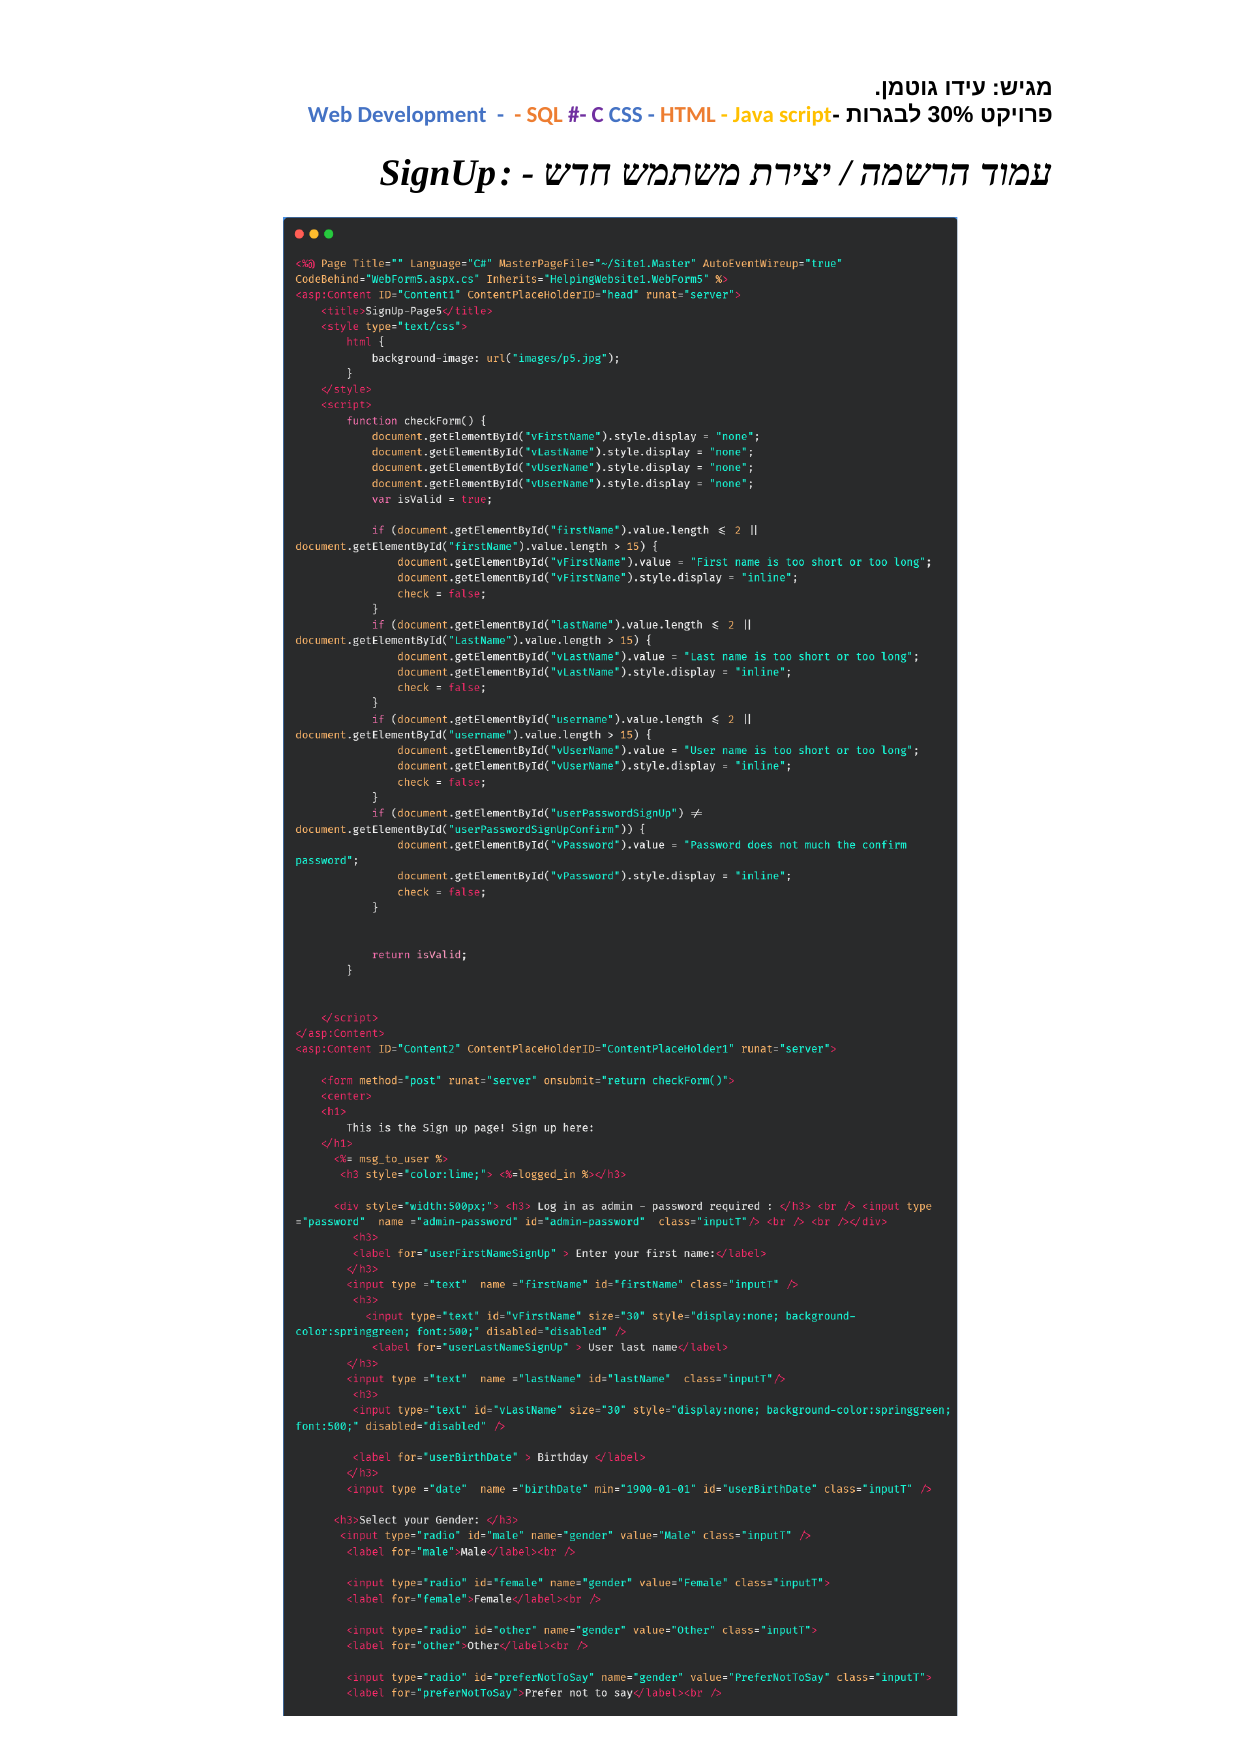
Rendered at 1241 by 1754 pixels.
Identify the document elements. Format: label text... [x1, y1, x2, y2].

text עמוד הרשמה / יצירת משתמש חדש - :SignUp [187, 150, 1053, 193]
picture [283, 217, 958, 1716]
